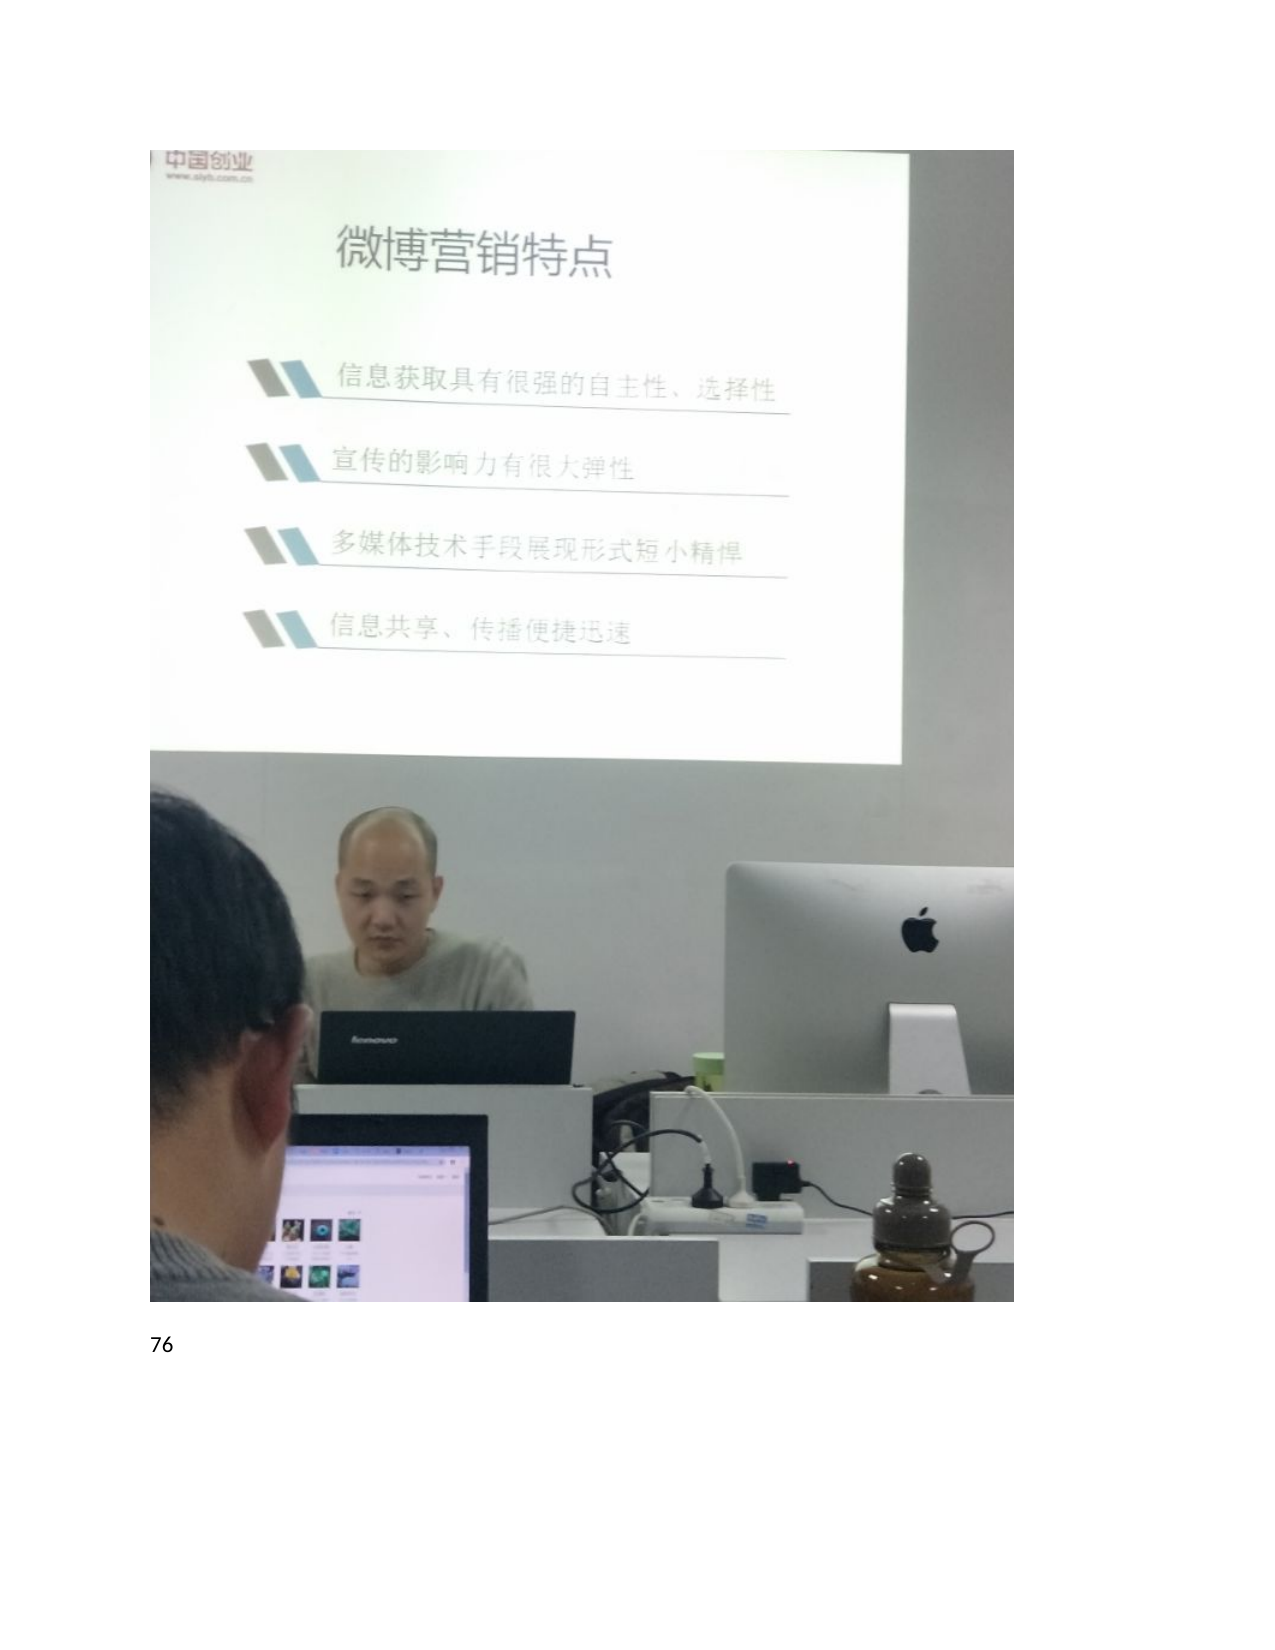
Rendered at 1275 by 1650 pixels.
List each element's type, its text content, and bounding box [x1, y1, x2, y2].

picture [150, 150, 1014, 1302]
text 76 [150, 1330, 1125, 1358]
